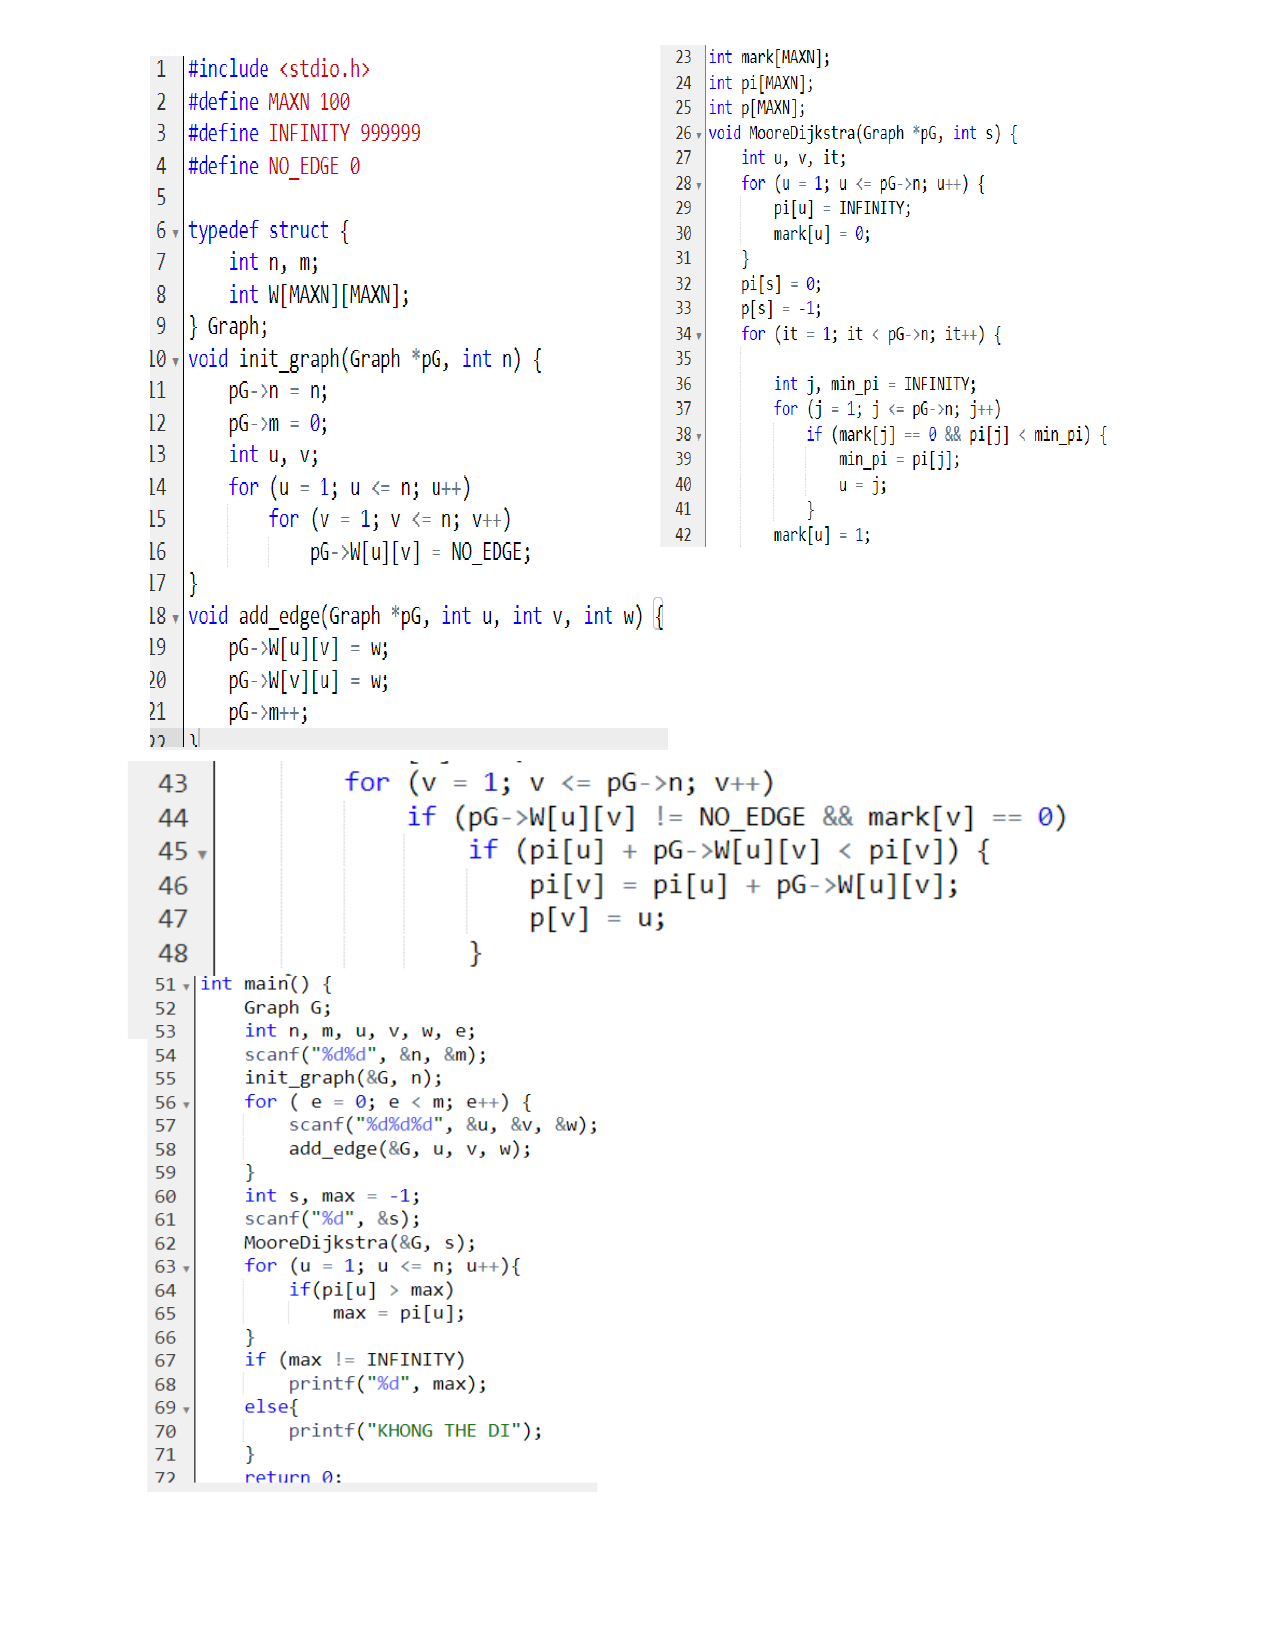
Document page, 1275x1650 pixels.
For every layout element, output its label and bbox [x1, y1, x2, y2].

picture [150, 45, 1111, 750]
picture [127, 761, 1103, 1492]
